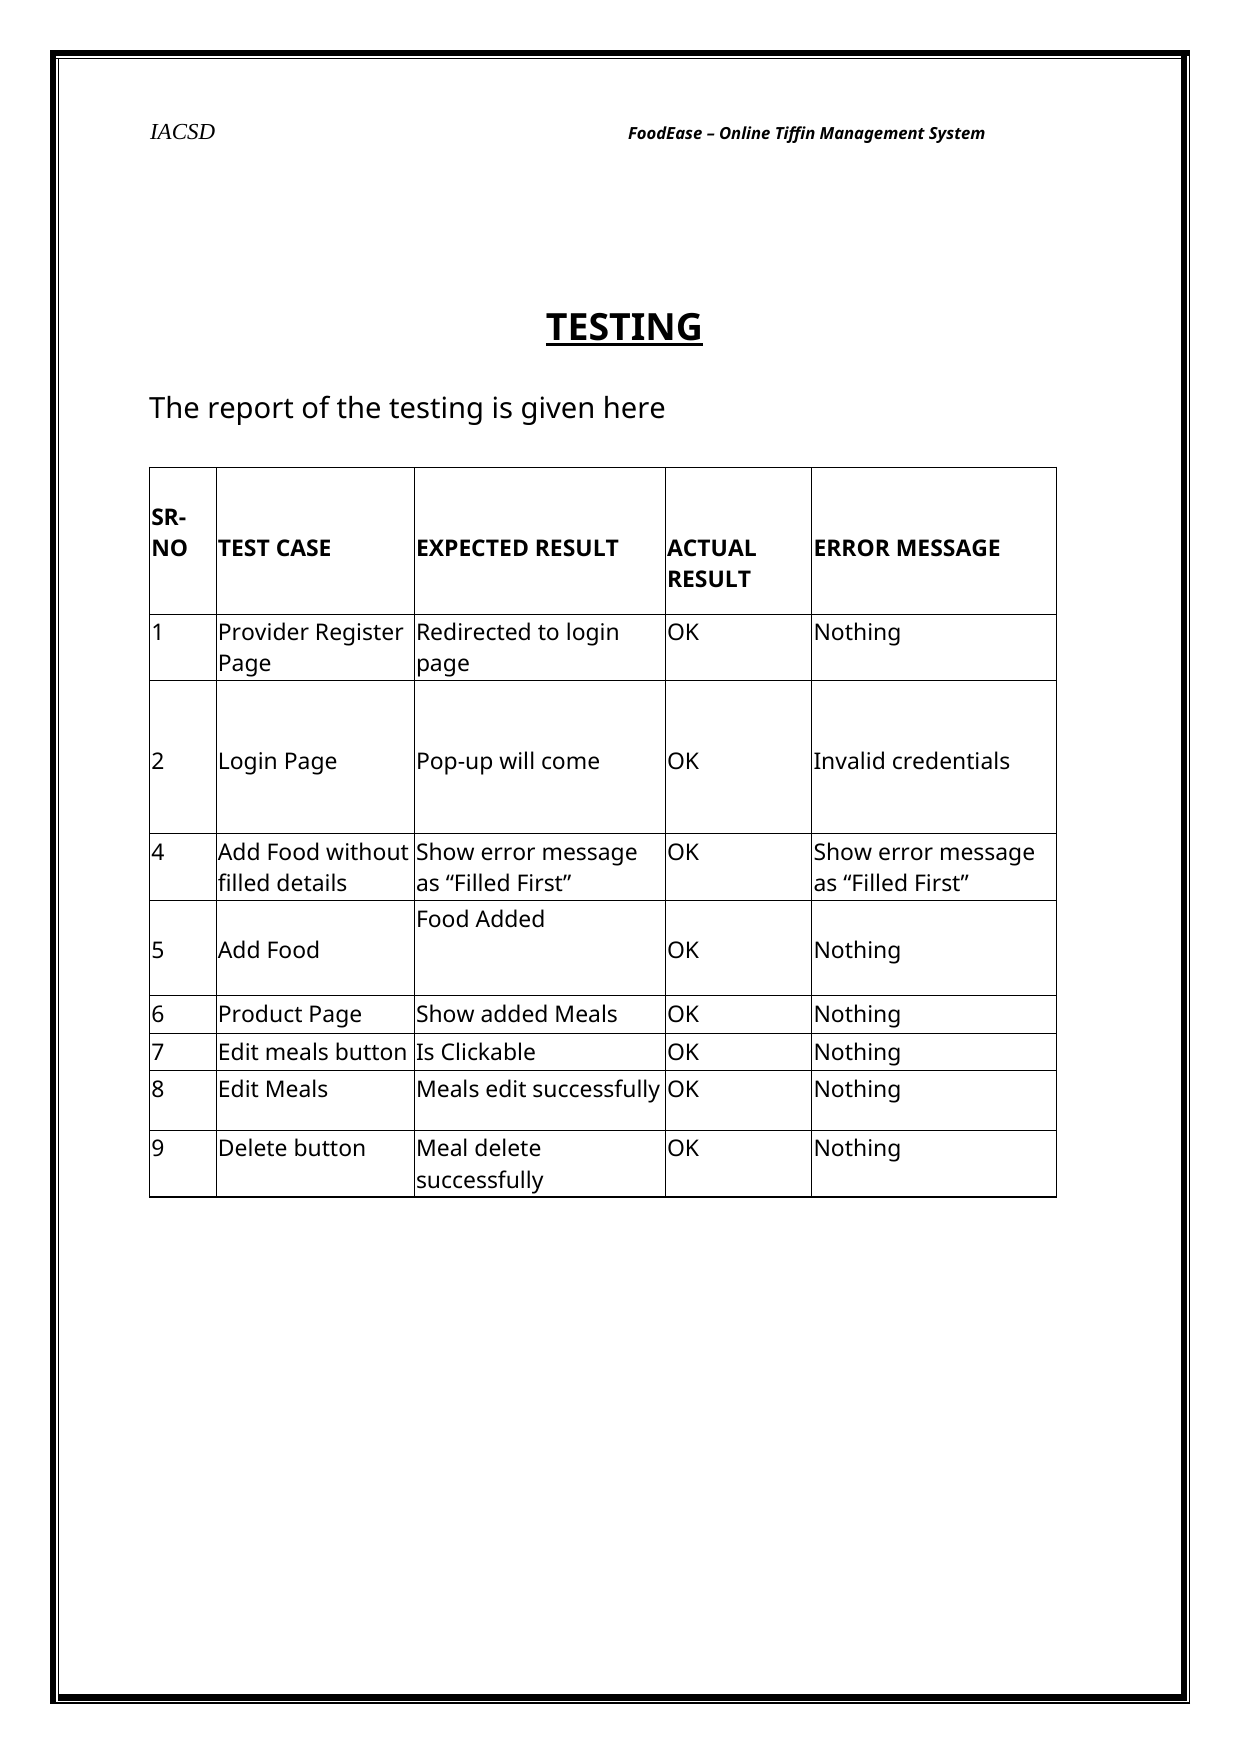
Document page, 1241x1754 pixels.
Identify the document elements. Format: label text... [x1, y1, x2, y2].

text TESTING [364, 300, 884, 351]
